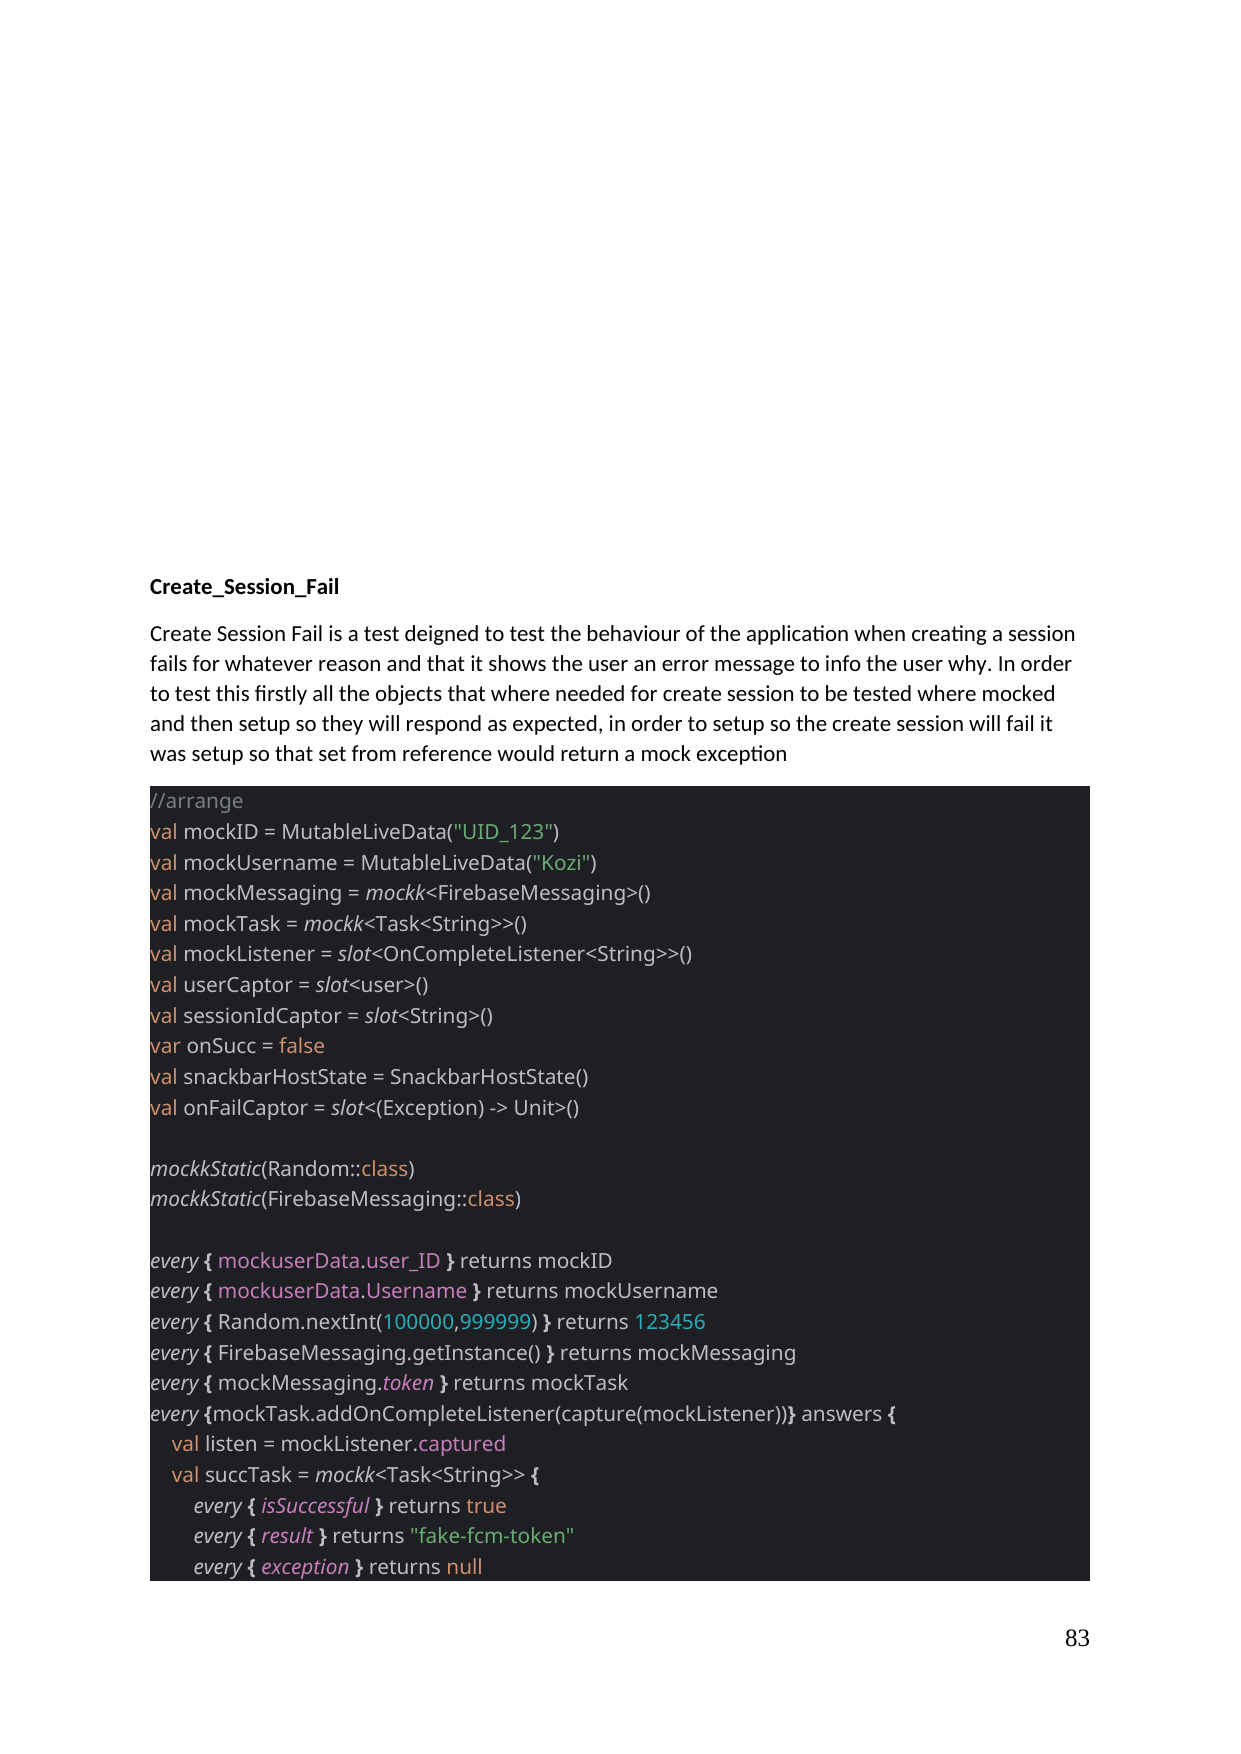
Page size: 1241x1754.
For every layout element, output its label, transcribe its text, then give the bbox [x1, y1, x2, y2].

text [150, 786, 1090, 1581]
text Create_Session_Fail [150, 572, 1090, 600]
text Create Session Fail is a test deigned to test the behaviour of the application when creating a session fails for whatever reason and that it shows the user an error message to info the user why. In order to test this firstly all the objects that where needed for create session to be tested where mocked and then setup so they will respond as expected, in order to setup so the create session will fail it was setup so that set from reference would return a mock exception [150, 619, 1090, 768]
